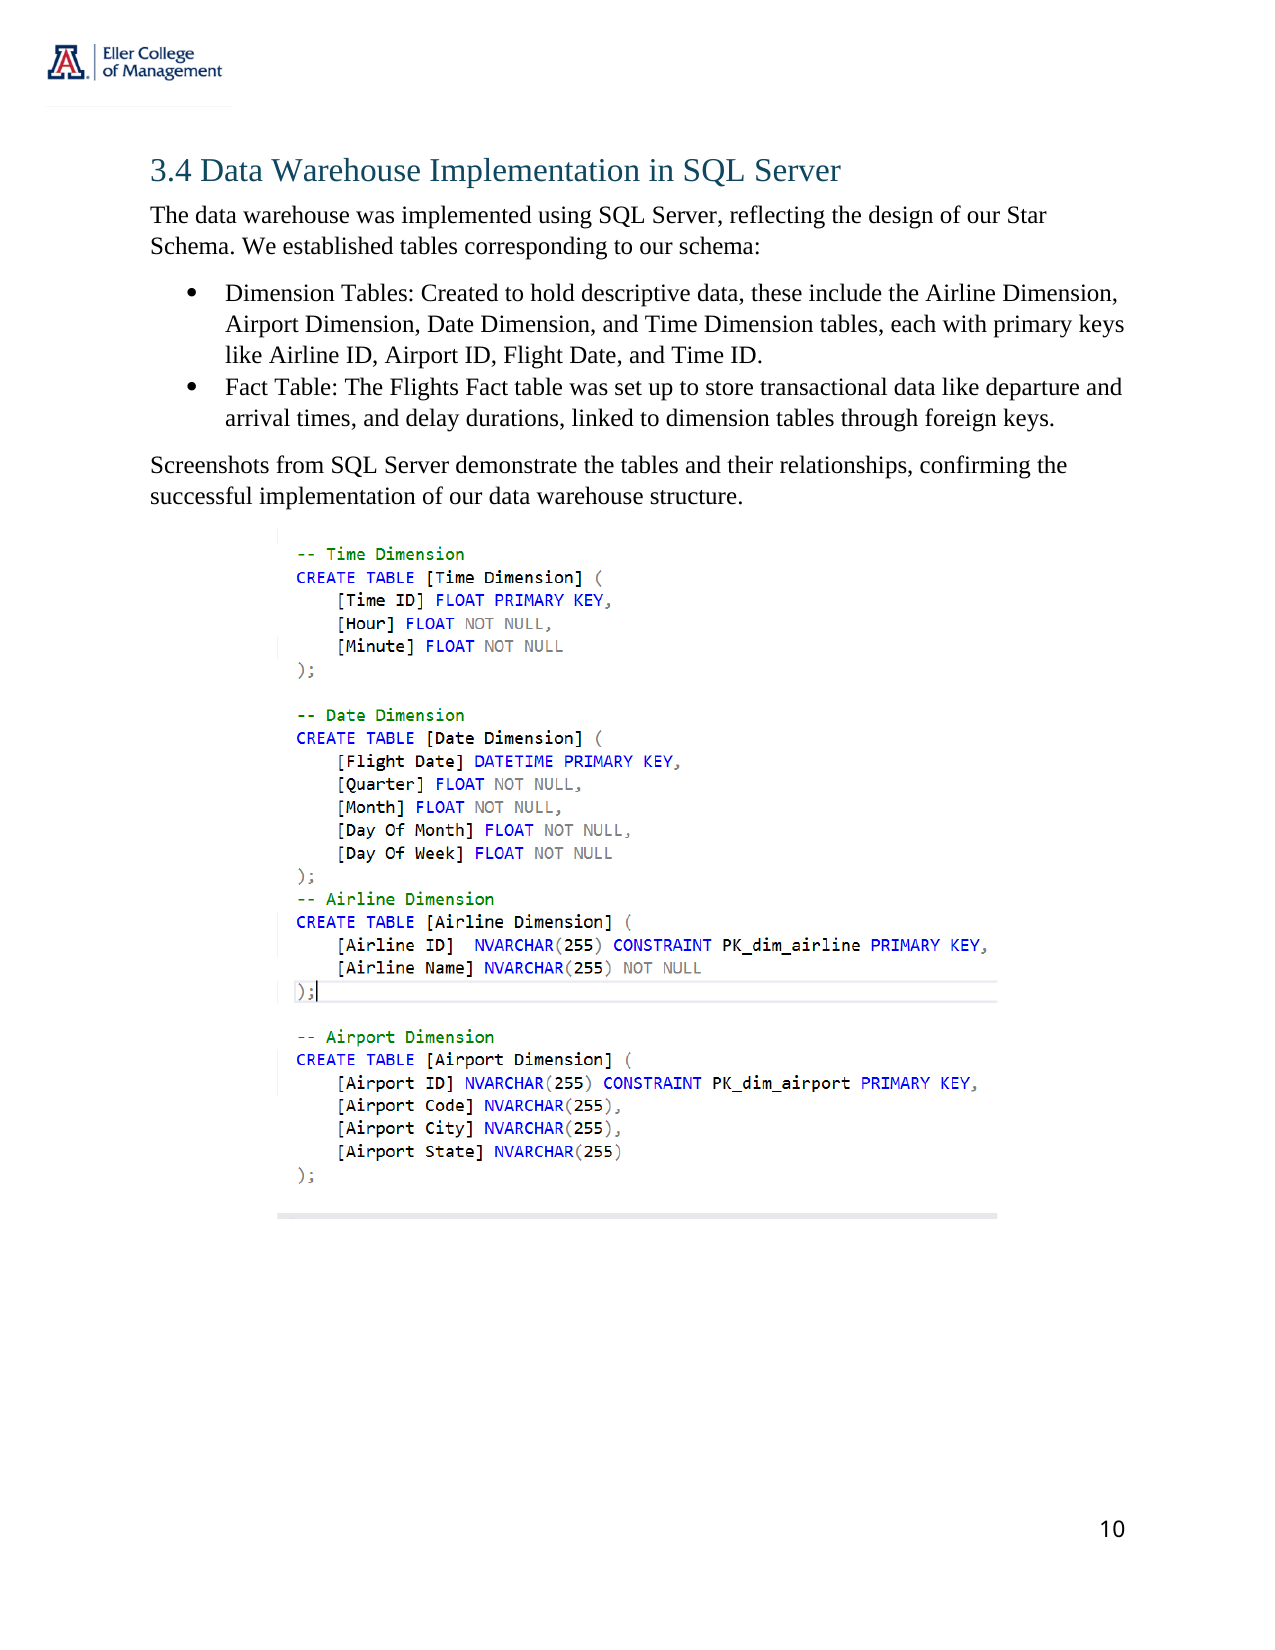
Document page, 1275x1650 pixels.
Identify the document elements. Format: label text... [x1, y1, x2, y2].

text Screenshots from SQL Server demonstrate the tables and their relationships, confirming the successful implementation of our data warehouse structure. [150, 450, 1125, 510]
subtitle 3.4 Data Warehouse Implementation in SQL Server [150, 150, 1125, 188]
list Fact Table: The Flights Fact table was set up to store transactional data like departure and arrival times, and delay durations, linked to dimension tables through foreign keys. [187, 372, 1125, 431]
picture [42, 22, 232, 112]
list Dimension Tables: Created to hold descriptive data, these include the Airline Dimension, Airport Dimension, Date Dimension, and Time Dimension tables, each with primary keys like Airline ID, Airport ID, Flight Date, and Time ID. [187, 278, 1125, 369]
text The data warehouse was implemented using SQL Server, reflecting the design of our Star Schema. We established tables corresponding to our schema: [150, 200, 1125, 259]
picture [277, 529, 998, 1219]
